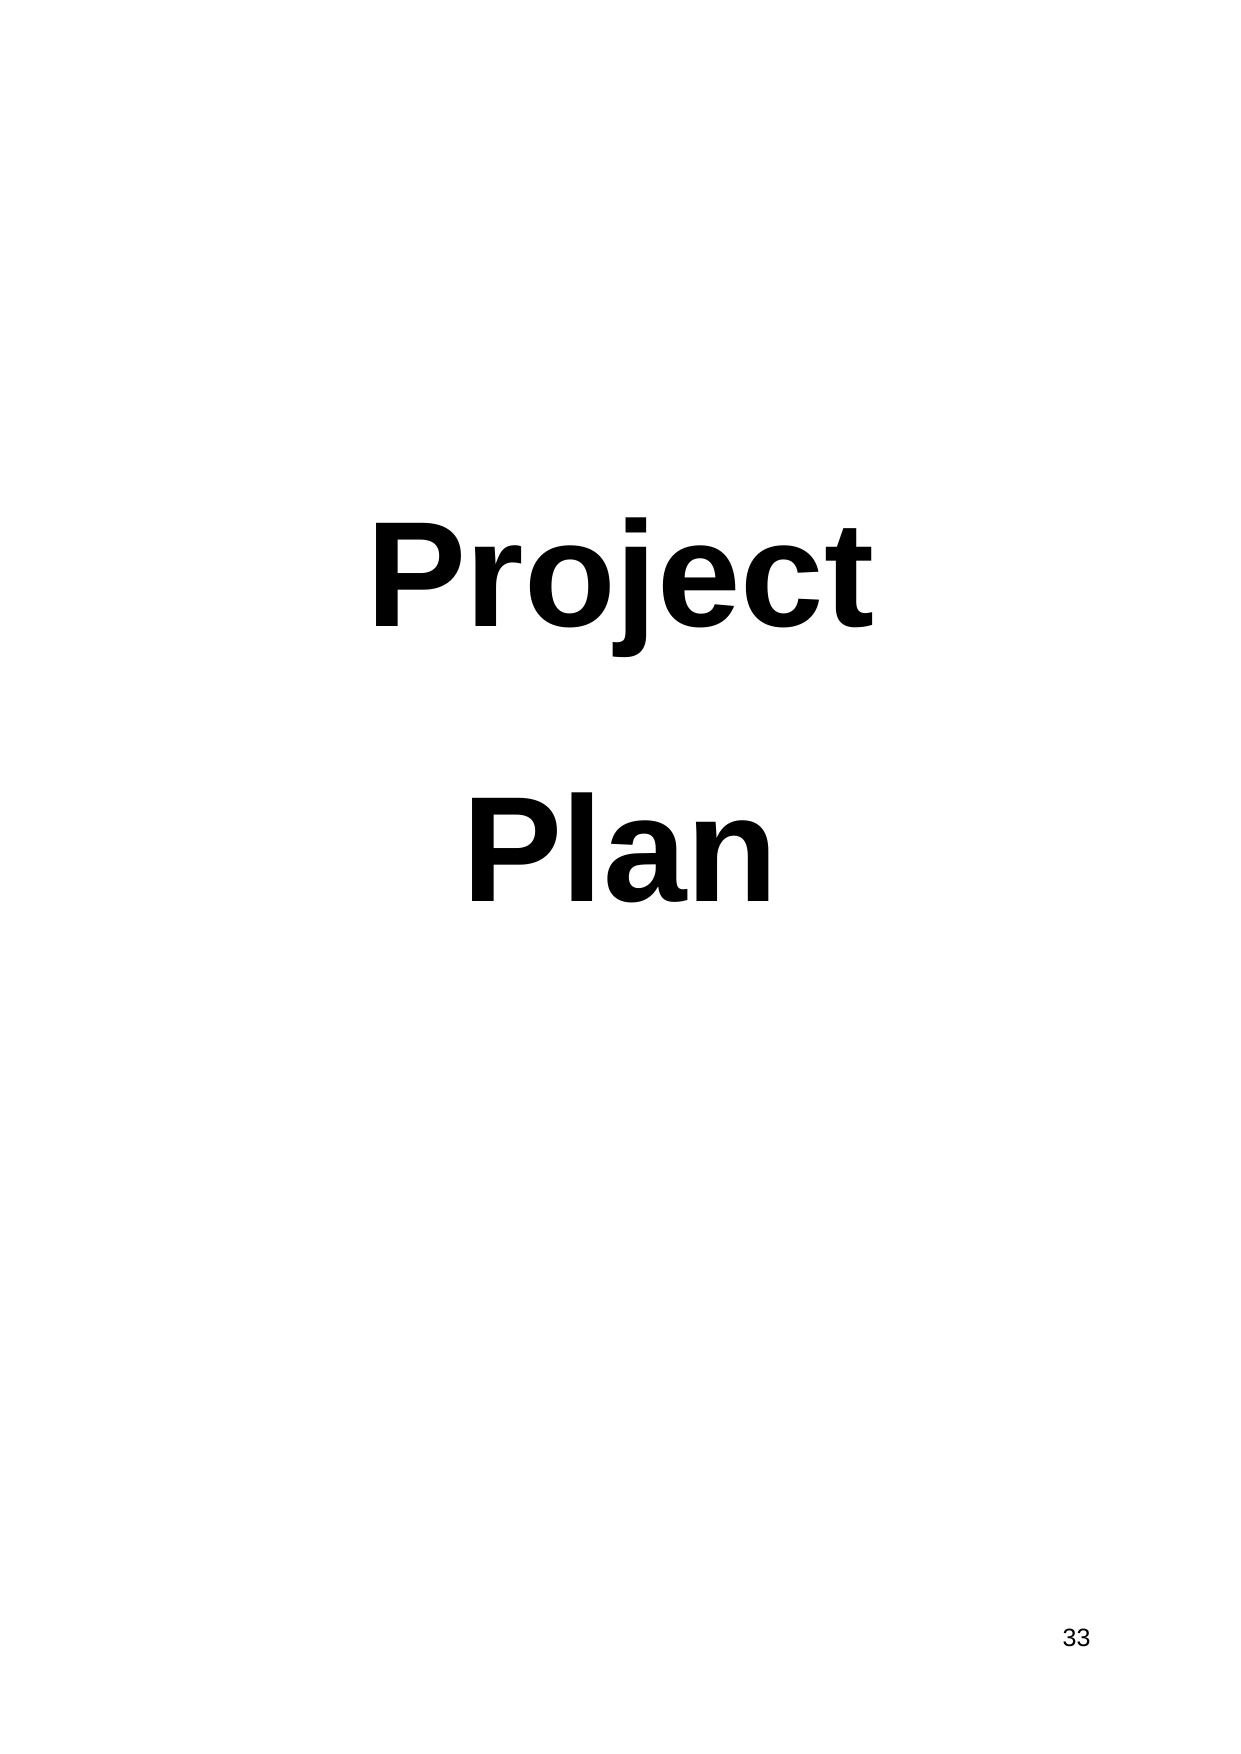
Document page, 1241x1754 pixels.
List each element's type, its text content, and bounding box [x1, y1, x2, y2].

text Plan [150, 761, 1090, 933]
text Project [150, 485, 1090, 658]
